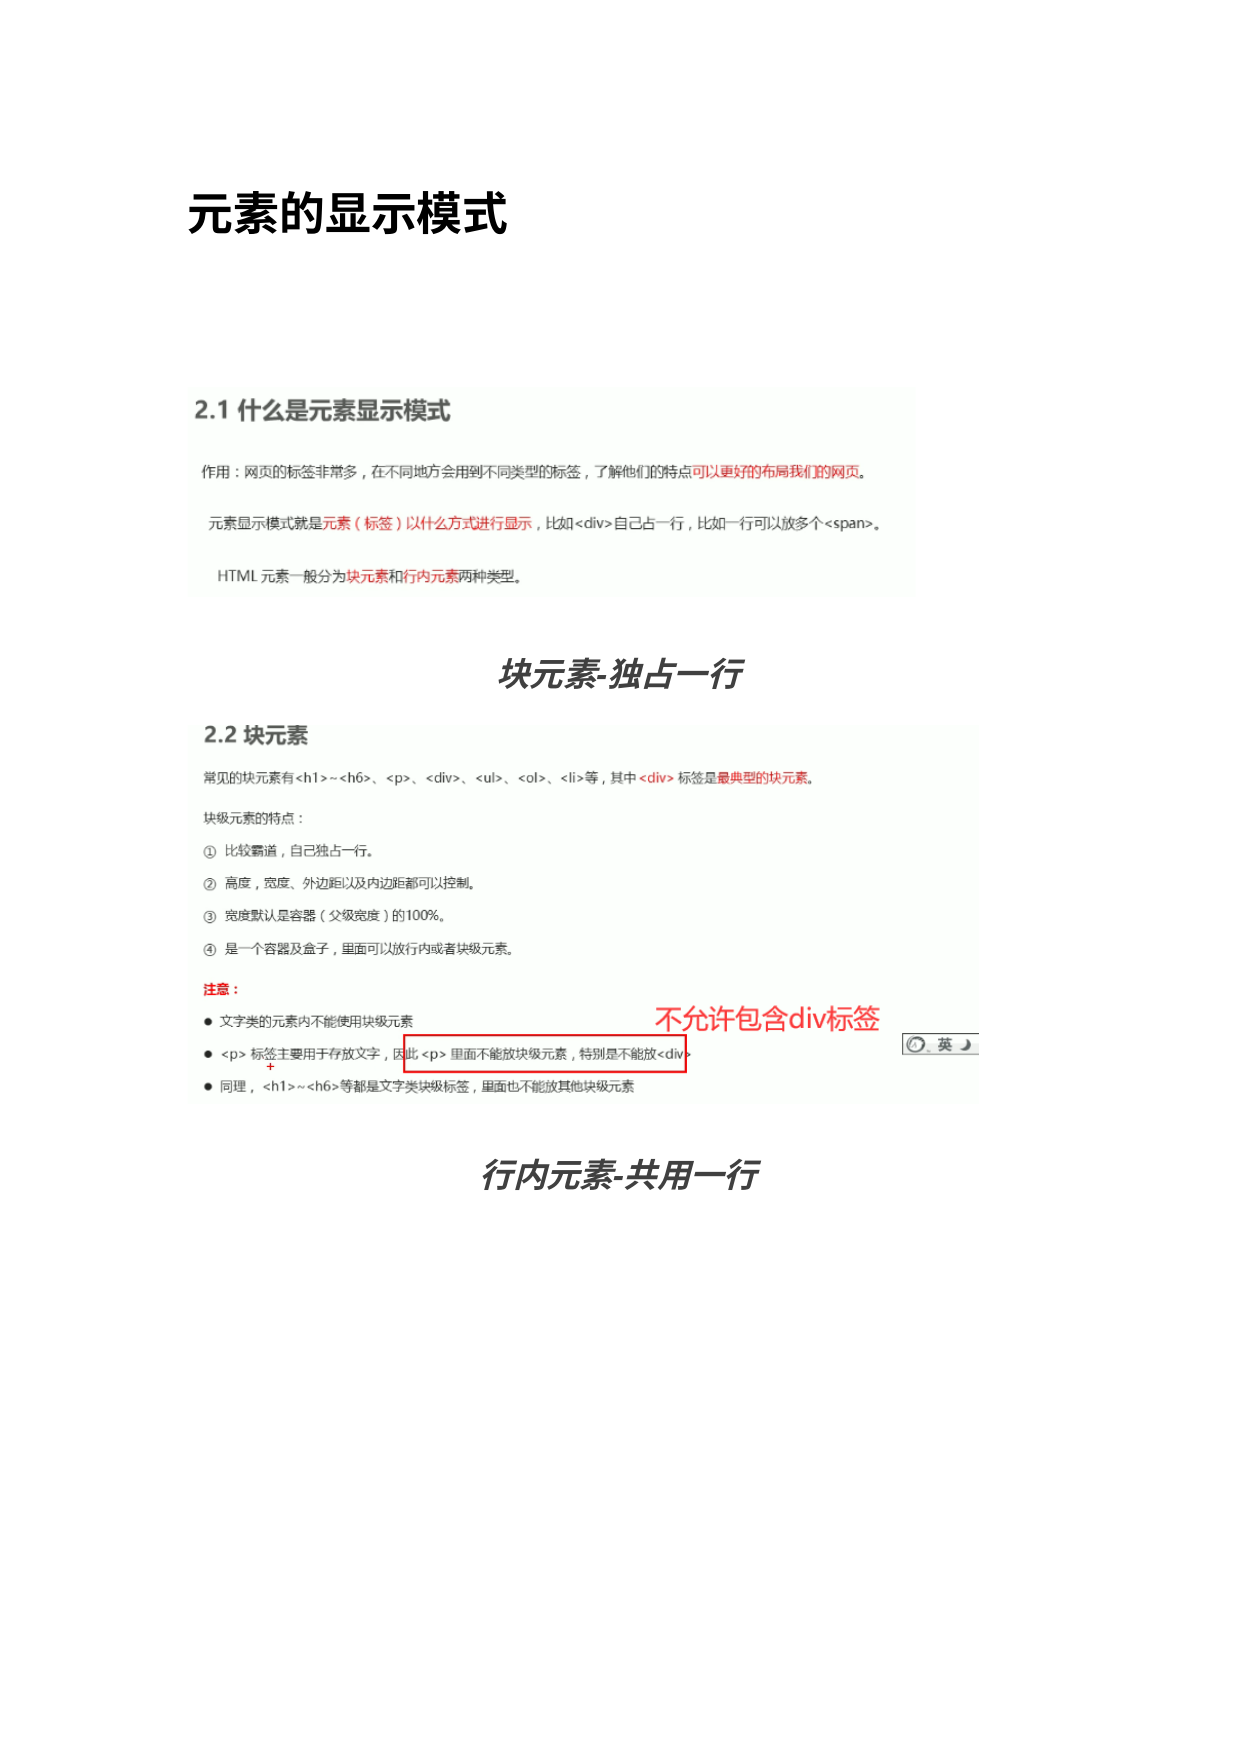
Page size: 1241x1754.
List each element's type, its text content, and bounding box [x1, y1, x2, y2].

subtitle 元素的显示模式 [187, 162, 1053, 259]
picture [187, 387, 916, 597]
subtitle 行内元素-共用一行 [187, 1141, 1053, 1206]
subtitle 块元素-独占一行 [187, 640, 1053, 705]
picture [187, 725, 979, 1104]
